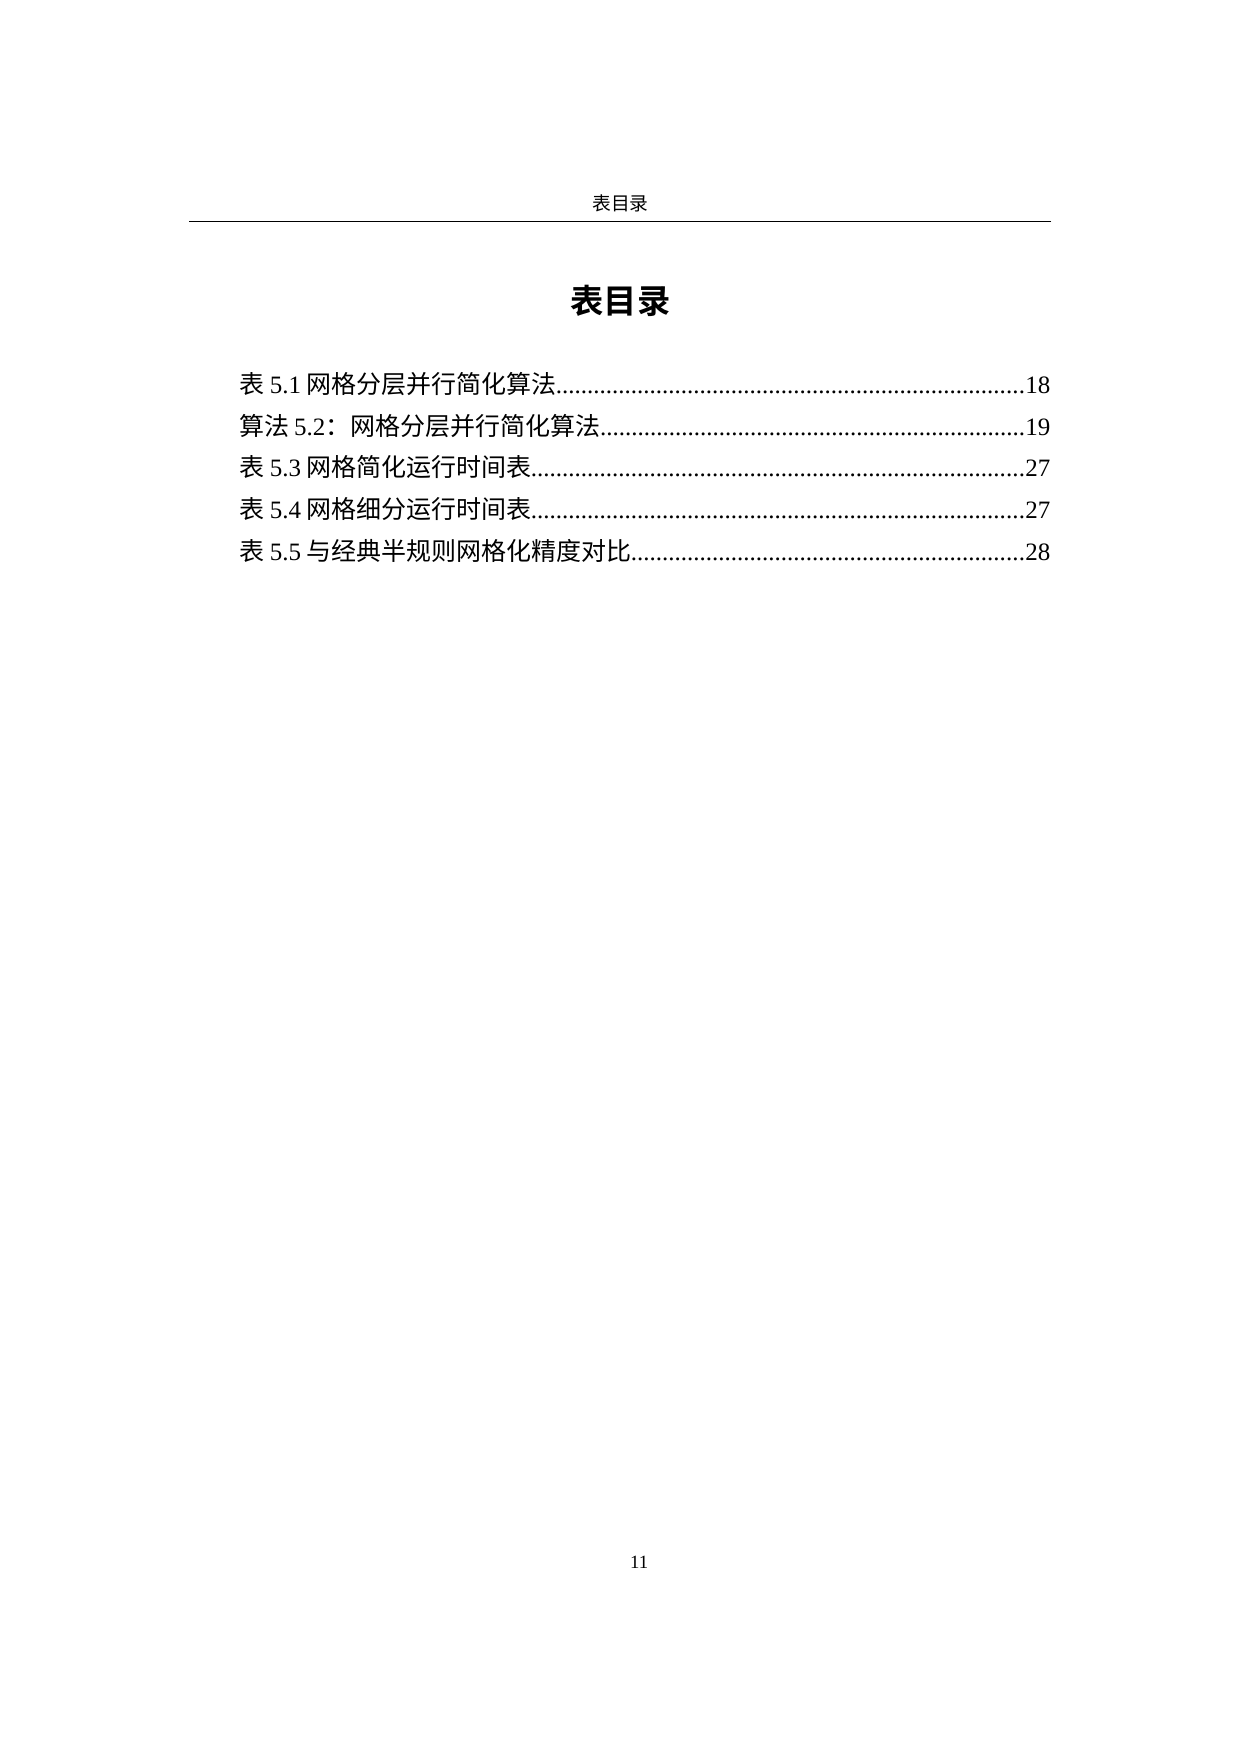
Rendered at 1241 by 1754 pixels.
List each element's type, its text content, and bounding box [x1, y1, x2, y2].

text 表 5.4网格细分运行时间表 27 [239, 485, 1051, 527]
text 表目录 [189, 274, 1051, 323]
text 表 5.3网格简化运行时间表 27 [239, 443, 1051, 485]
text 表 5.5与经典半规则网格化精度对比 28 [239, 527, 1051, 568]
text 算法5.2：网格分层并行简化算法 19 [239, 402, 1051, 443]
text 表 5.1网格分层并行简化算法 18 [239, 360, 1051, 402]
